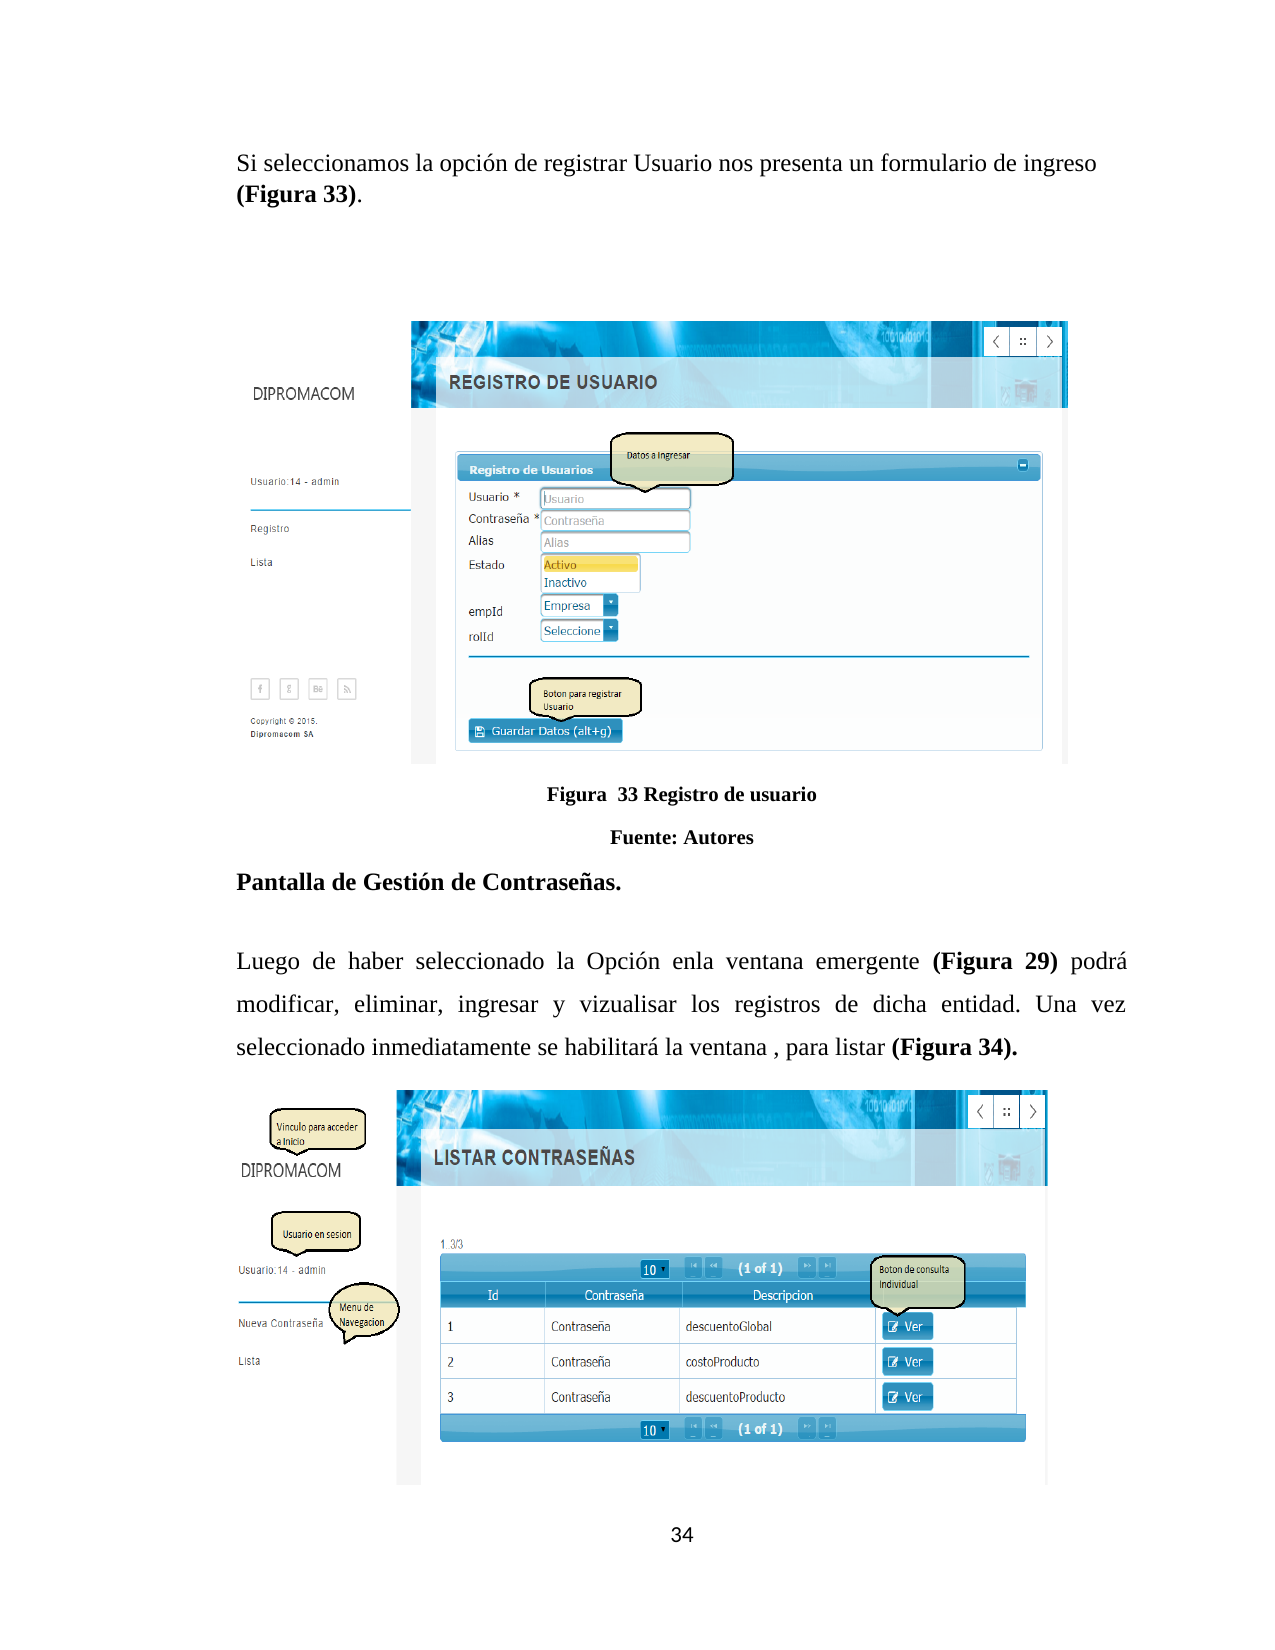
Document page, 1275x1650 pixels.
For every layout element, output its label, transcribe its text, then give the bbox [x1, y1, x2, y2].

subtitle Pantalla de Gestión de Contraseñas. [236, 867, 1127, 896]
text Si seleccionamos la opción de registrar Usuario nos presenta un formulario de ingreso (Figura 33). [236, 148, 1127, 207]
picture [405, 1090, 412, 1103]
text Luego de haber seleccionado la Opción enla ventana emergente (Figura 29) podrá modificar, eliminar, ingresar y vizualisar los registros de dicha entidad. Una vez seleccionado inmediatamente se habilitará la ventana , para listar (Figura 34). [236, 946, 1127, 1061]
picture [887, 329, 897, 342]
picture [401, 1135, 410, 1156]
picture [415, 351, 421, 358]
picture [236, 321, 1068, 764]
text Figura 33 Registro de usuario [236, 782, 1127, 806]
picture [227, 1090, 1048, 1485]
picture [416, 362, 425, 380]
text Fuente: Autores [236, 825, 1127, 849]
picture [420, 321, 427, 335]
